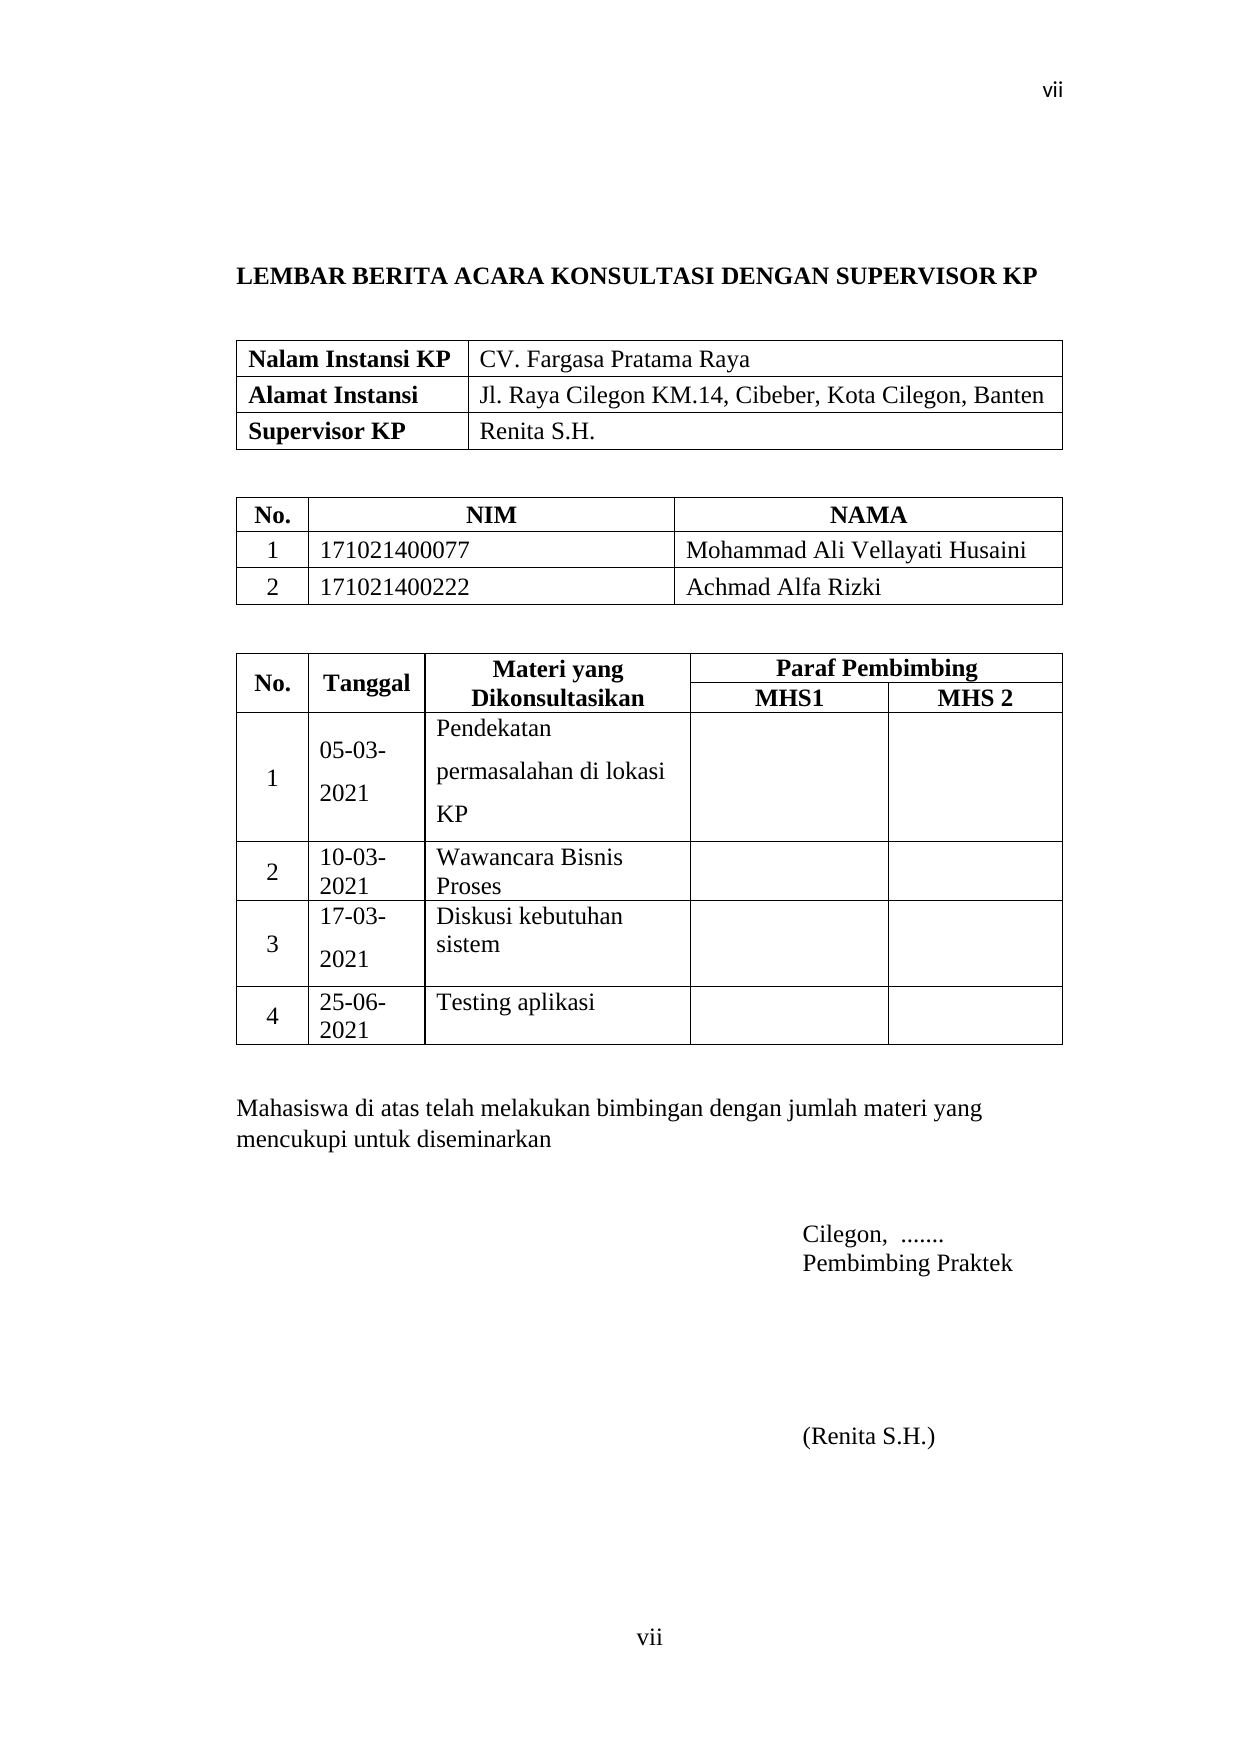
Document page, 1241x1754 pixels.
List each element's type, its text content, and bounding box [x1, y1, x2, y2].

table_cell 2 [237, 842, 308, 900]
table_cell 4 [237, 987, 308, 1044]
table_cell 171021400222 [309, 568, 674, 604]
table_cell Wawancara Bisnis Proses [426, 842, 690, 900]
table_cell Achmad Alfa Rizki [675, 568, 1062, 604]
table_cell 3 [237, 901, 308, 986]
table_cell 1 [237, 532, 308, 567]
table_header Nalam Instansi KP [237, 341, 468, 376]
table_header No. [237, 498, 308, 531]
table_cell 171021400077 [309, 532, 674, 567]
table_cell 17-03-2021 [309, 901, 424, 986]
table_header Paraf Pembimbing [691, 654, 1062, 682]
table_cell Pendekatan permasalahan di lokasi KP [426, 713, 690, 841]
table_cell Jl. Raya Cilegon KM.14, Cibeber, Kota Cilegon, Banten [469, 377, 1062, 412]
table_cell Mohammad Ali Vellayati Husaini [675, 532, 1062, 567]
table_cell Renita S.H. [469, 413, 1062, 448]
table_cell 05-03-2021 [309, 713, 424, 841]
text Mahasiswa di atas telah melakukan bimbingan dengan jumlah materi yang mencukupi untuk diseminarkan [236, 1093, 1063, 1153]
table_header NIM [309, 498, 674, 531]
table_cell Testing aplikasi [426, 987, 690, 1044]
table_cell [889, 901, 1062, 986]
table_cell 1 [237, 713, 308, 841]
table_header No. [237, 654, 308, 712]
table_header CV. Fargasa Pratama Raya [469, 341, 1062, 376]
table_cell 25-06-2021 [309, 987, 424, 1044]
table_cell [691, 842, 888, 900]
table_cell [889, 713, 1062, 841]
table_cell [691, 987, 888, 1044]
subtitle LEMBAR BERITA ACARA KONSULTASI DENGAN SUPERVISOR KP [236, 261, 1063, 290]
table_cell [889, 842, 1062, 900]
table_header Materi yang Dikonsultasikan [426, 654, 690, 712]
table_cell 10-03-2021 [309, 842, 424, 900]
table_cell Alamat Instansi [237, 377, 468, 412]
table_cell [691, 713, 888, 841]
table_cell MHS1 [691, 683, 888, 712]
table_cell MHS 2 [889, 683, 1062, 712]
table_cell Diskusi kebutuhan sistem [426, 901, 690, 986]
table_header Tanggal [309, 654, 424, 712]
table_cell [889, 987, 1062, 1044]
table_cell 2 [237, 568, 308, 604]
table_header NAMA [675, 498, 1062, 531]
table_cell (Renita S.H.) [791, 1277, 1063, 1449]
table_header Cilegon, ....... [791, 1220, 1063, 1248]
table_cell Supervisor KP [237, 413, 468, 448]
table_cell [691, 901, 888, 986]
table_cell Pembimbing Praktek [791, 1248, 1063, 1277]
